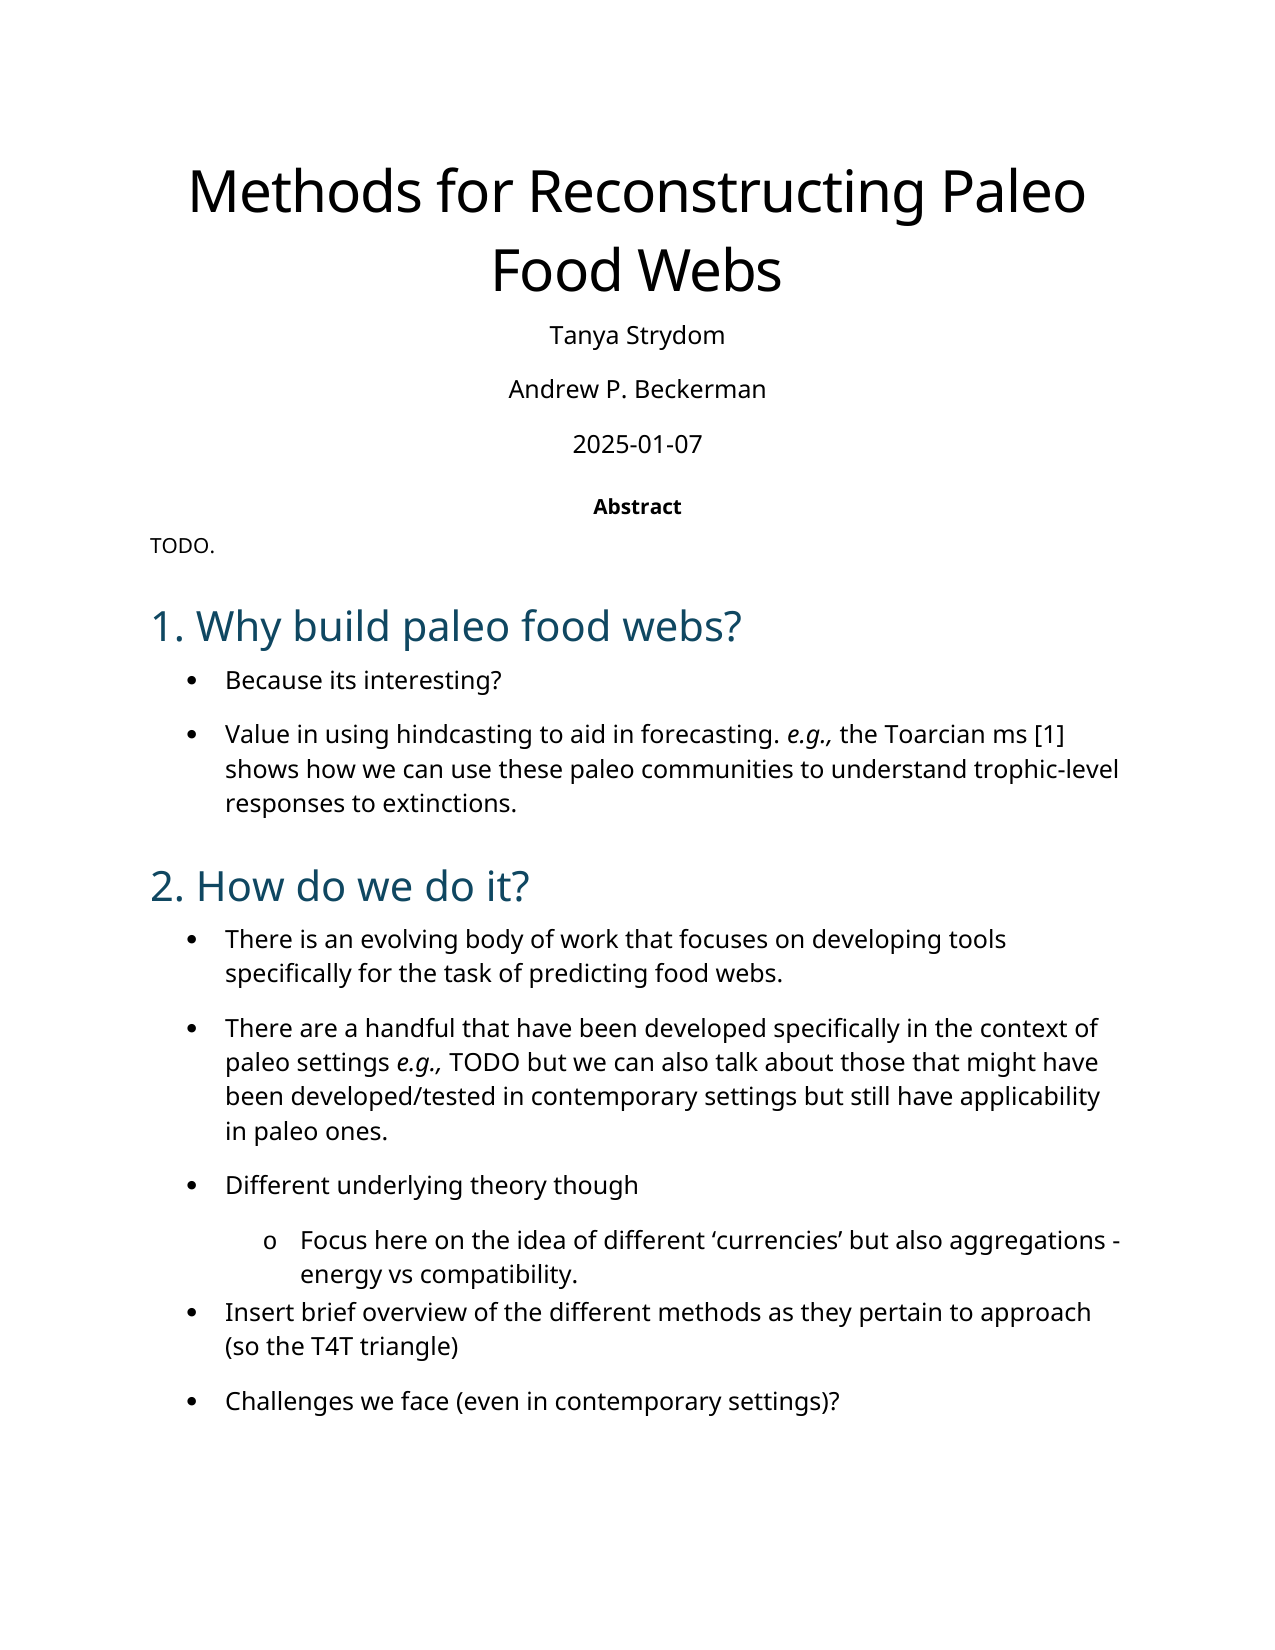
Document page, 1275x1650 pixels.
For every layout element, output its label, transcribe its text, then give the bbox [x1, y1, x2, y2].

text TODO. [150, 531, 1125, 560]
text Andrew P. Beckerman [150, 372, 1125, 406]
text Tanya Strydom [150, 317, 1125, 351]
list Different underlying theory though [187, 1168, 1125, 1202]
subtitle 2. How do we do it? [150, 857, 1125, 914]
subtitle 1. Why build paleo food webs? [150, 597, 1125, 654]
list Focus here on the idea of different ‘currencies’ but also aggregations - energy vs compatibility. [262, 1223, 1125, 1291]
title Abstract [150, 492, 1125, 521]
list There is an evolving body of work that focuses on developing tools specifically for the task of predicting food webs. [187, 922, 1125, 990]
list Value in using hindcasting to aid in forecasting. e.g., the Toarcian ms [1] shows how we can use these paleo communities to understand trophic-level responses to extinctions. [187, 717, 1125, 819]
text 2025-01-07 [150, 427, 1125, 461]
list Because its interesting? [187, 662, 1125, 696]
title Methods for Reconstructing Paleo Food Webs [150, 150, 1125, 309]
list Insert brief overview of the different methods as they pertain to approach (so the T4T triangle) [187, 1295, 1125, 1363]
list Challenges we face (even in contemporary settings)? [187, 1384, 1125, 1418]
list There are a handful that have been developed specifically in the context of paleo settings e.g., TODO but we can also talk about those that might have been developed/tested in contemporary settings but still have applicability in paleo ones. [187, 1011, 1125, 1147]
